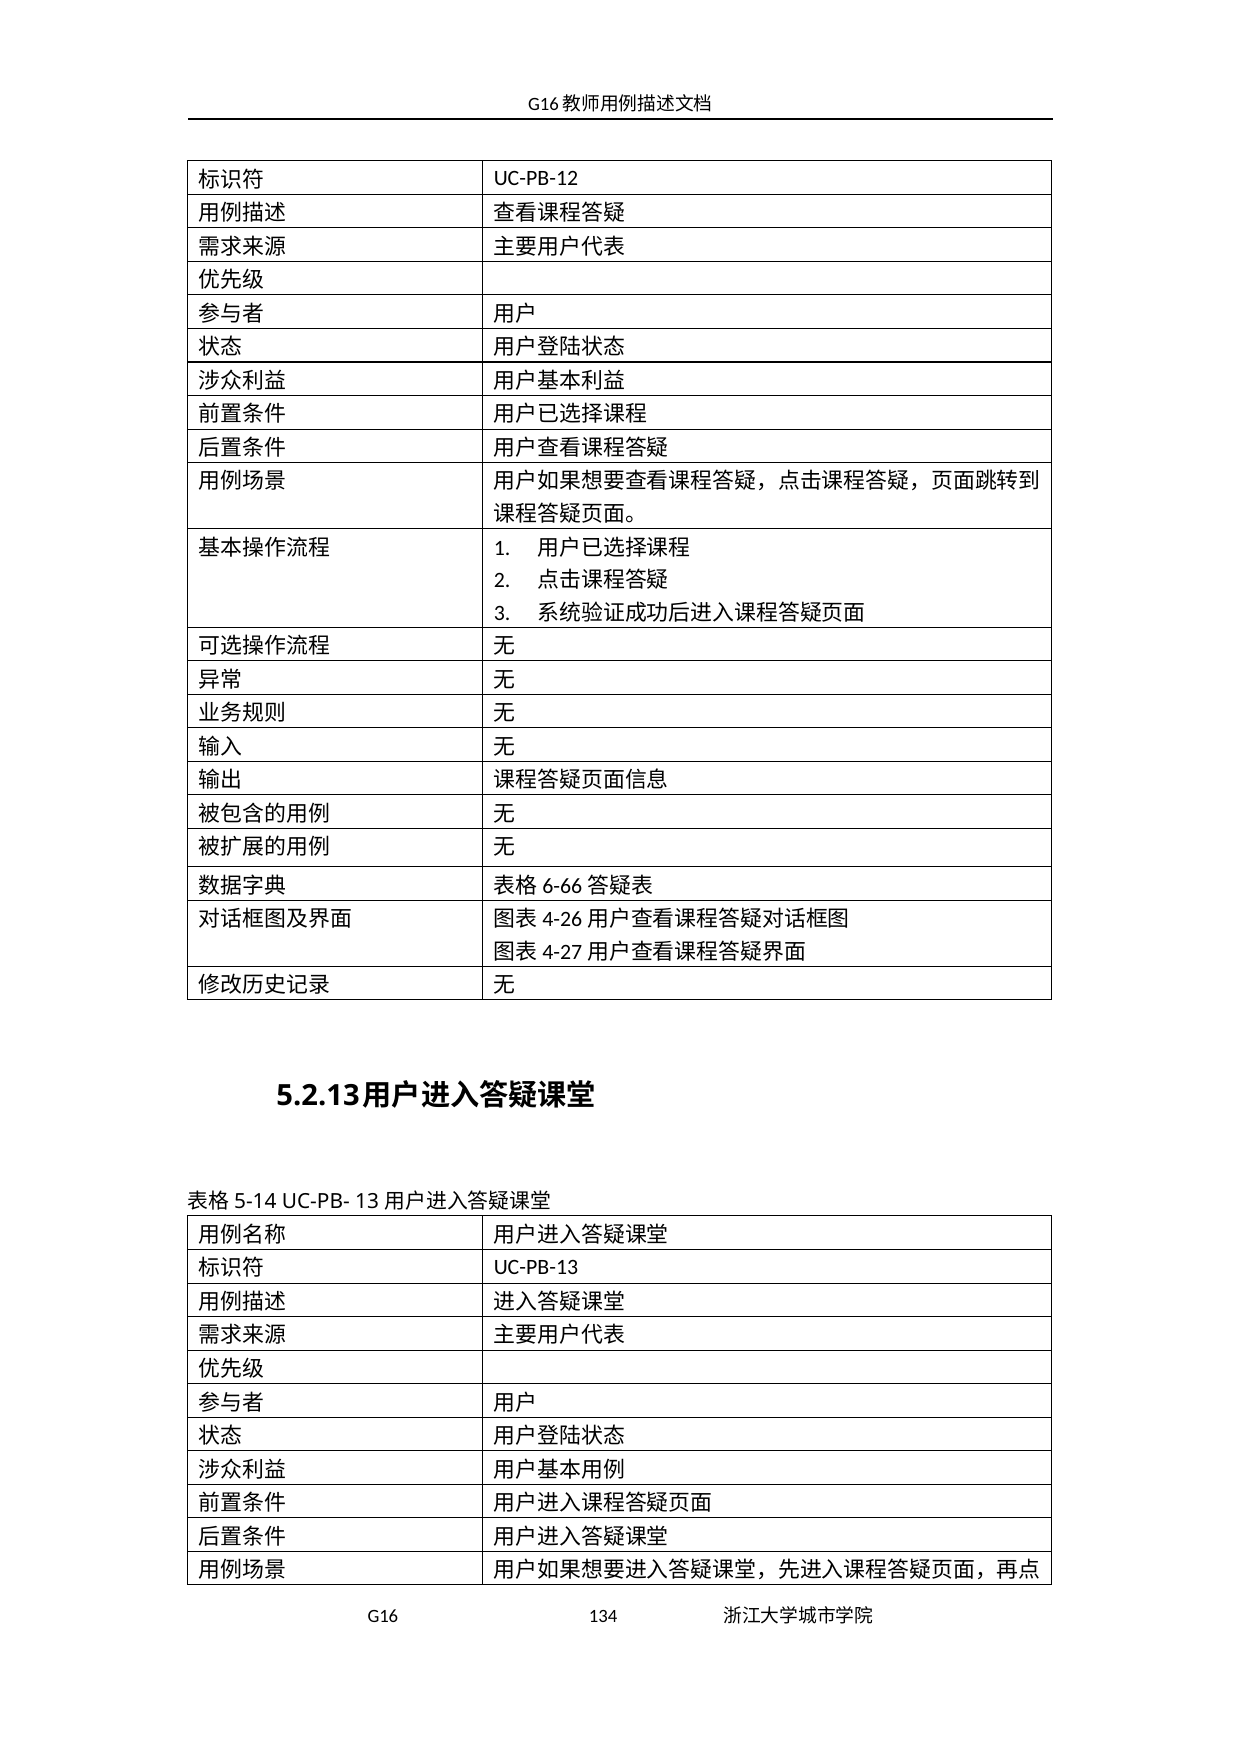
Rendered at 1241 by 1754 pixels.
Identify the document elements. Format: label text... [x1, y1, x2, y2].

table_cell 状态 [188, 1418, 482, 1450]
table_cell 优先级 [188, 1351, 482, 1383]
table_cell 无 [483, 967, 1051, 999]
table_cell 主要用户代表 [483, 1317, 1051, 1349]
table_cell 无 [483, 661, 1051, 694]
table_cell 业务规则 [188, 695, 482, 727]
table_cell 数据字典 [188, 867, 482, 900]
table_cell 优先级 [188, 262, 482, 294]
text 表格 5-14 UC-PB- 13 用户进入答疑课堂 [187, 1183, 1053, 1215]
table_cell 需求来源 [188, 228, 482, 261]
table_cell 用例描述 [188, 195, 482, 227]
table_cell 参与者 [188, 1384, 482, 1417]
subtitle 用户进入答疑课堂 [276, 1060, 1053, 1125]
table_cell 用户进入课程答疑页面 [483, 1485, 1051, 1517]
table_cell 用户进入答疑课堂 [483, 1518, 1051, 1551]
table_cell 查看课程答疑 [483, 195, 1051, 227]
table_cell 无 [483, 628, 1051, 660]
table_cell UC-PB-13 [483, 1250, 1051, 1282]
table_cell 无 [483, 728, 1051, 761]
table_cell 用户查看课程答疑 [483, 430, 1051, 462]
table_cell UC-PB-12 [483, 161, 1051, 194]
table_cell 修改历史记录 [188, 967, 482, 999]
table_cell 需求来源 [188, 1317, 482, 1349]
table_cell 参与者 [188, 295, 482, 328]
table_cell 对话框图及界面 [188, 901, 482, 966]
table_cell 异常 [188, 661, 482, 694]
table_header 用户进入答疑课堂 [483, 1216, 1051, 1249]
table_cell 用户已选择课程 [483, 396, 1051, 428]
table_cell 用户登陆状态 [483, 329, 1051, 361]
table_cell 用户 [483, 1384, 1051, 1417]
table_cell 用户 [483, 295, 1051, 328]
table_cell 前置条件 [188, 396, 482, 428]
table_cell 输入 [188, 728, 482, 761]
table_cell 标识符 [188, 1250, 482, 1282]
table_cell 用例场景 [188, 1552, 482, 1584]
table_cell [483, 262, 1051, 294]
table_cell 用例场景 [188, 463, 482, 528]
table_cell 后置条件 [188, 1518, 482, 1551]
table_cell 无 [483, 829, 1051, 866]
table_cell 后置条件 [188, 430, 482, 462]
table_cell 用户基本用例 [483, 1451, 1051, 1484]
table_header 用例名称 [188, 1216, 482, 1249]
table_cell 涉众利益 [188, 1451, 482, 1484]
table_cell 被扩展的用例 [188, 829, 482, 866]
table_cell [483, 1552, 1051, 1584]
table_cell 用户基本利益 [483, 363, 1051, 395]
table_cell 涉众利益 [188, 363, 482, 395]
table_cell 用例描述 [188, 1284, 482, 1316]
table_cell 课程答疑页面信息 [483, 762, 1051, 794]
table_cell 主要用户代表 [483, 228, 1051, 261]
table_cell 无 [483, 795, 1051, 828]
table_cell 用户登陆状态 [483, 1418, 1051, 1450]
table_cell 无 [483, 695, 1051, 727]
table_cell 状态 [188, 329, 482, 361]
table_cell 图表 4-25 用户查看课程答疑对话框图 图表 4-26 用户查看课程答疑界面 [483, 901, 1051, 966]
table_cell 前置条件 [188, 1485, 482, 1517]
table_cell 被包含的用例 [188, 795, 482, 828]
table_cell 用户如果想要查看课程答疑，点击课程答疑，页面跳转到课程答疑页面。 [483, 463, 1051, 528]
table_cell 进入答疑课堂 [483, 1284, 1051, 1316]
table_cell 可选操作流程 [188, 628, 482, 660]
table_cell [483, 1351, 1051, 1383]
table_cell 用户已选择课程 点击课程答疑 系统验证成功后进入课程答疑页面 [483, 529, 1051, 627]
table_cell 标识符 [188, 161, 482, 194]
table_cell 输出 [188, 762, 482, 794]
table_cell 基本操作流程 [188, 529, 482, 627]
